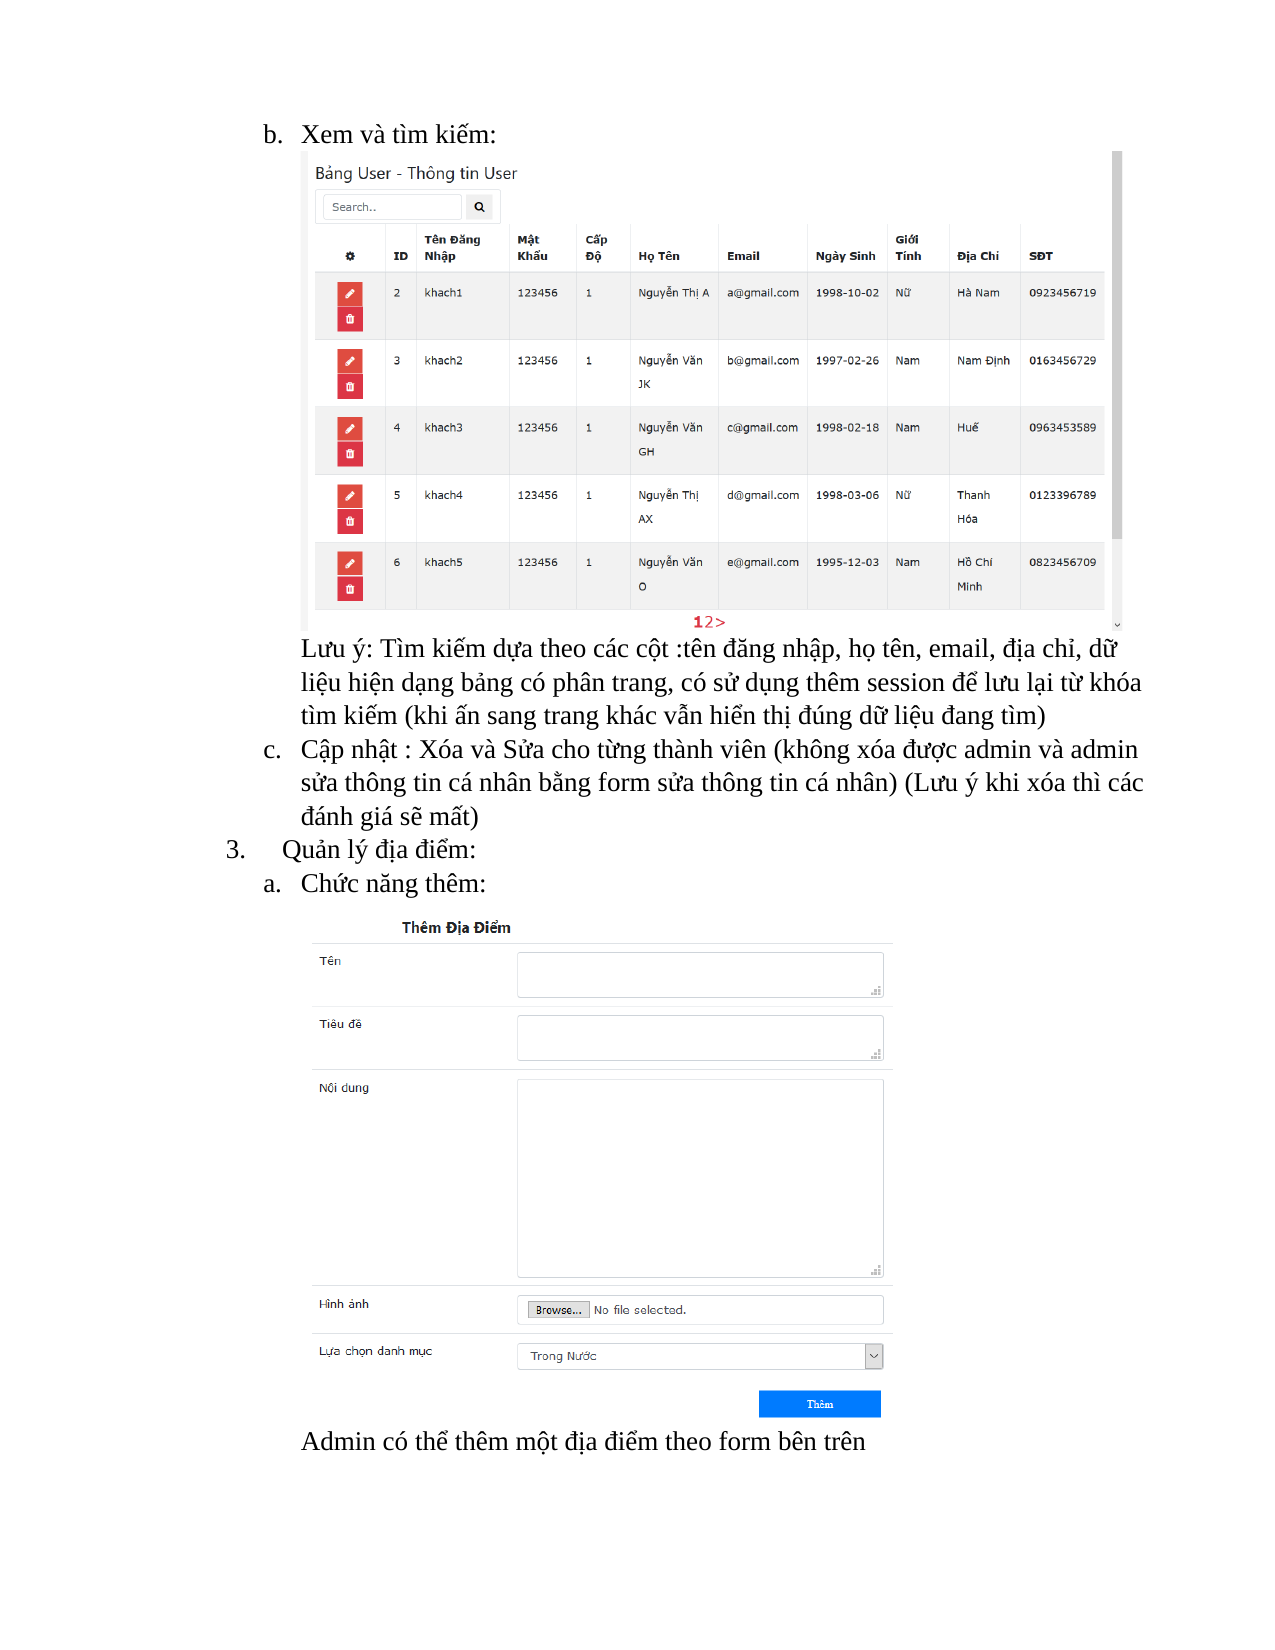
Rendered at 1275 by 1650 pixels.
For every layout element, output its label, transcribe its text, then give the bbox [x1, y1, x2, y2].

list Cập nhật : Xóa và Sửa cho từng thành viên (không xóa được admin và admin sửa thông tin cá nhân bằng form sửa thông tin cá nhân) (Lưu ý khi xóa thì các đánh giá sẽ mất) [263, 733, 1157, 831]
list Quản lý địa điểm: [226, 833, 1157, 864]
picture [300, 151, 1123, 631]
list Chức năng thêm: [263, 867, 1157, 898]
list Lưu ý: Tìm kiếm dựa theo các cột :tên đăng nhập, họ tên, email, địa chỉ, dữ liệu hiện dạng bảng có phân trang, có sử dụng thêm session để lưu lại từ khóa tìm kiếm (khi ấn sang trang khác vẫn hiển thị đúng dữ liệu đang tìm) [301, 632, 1157, 730]
picture [300, 900, 913, 1424]
list Admin có thể thêm một địa điểm theo form bên trên [301, 1425, 1157, 1457]
